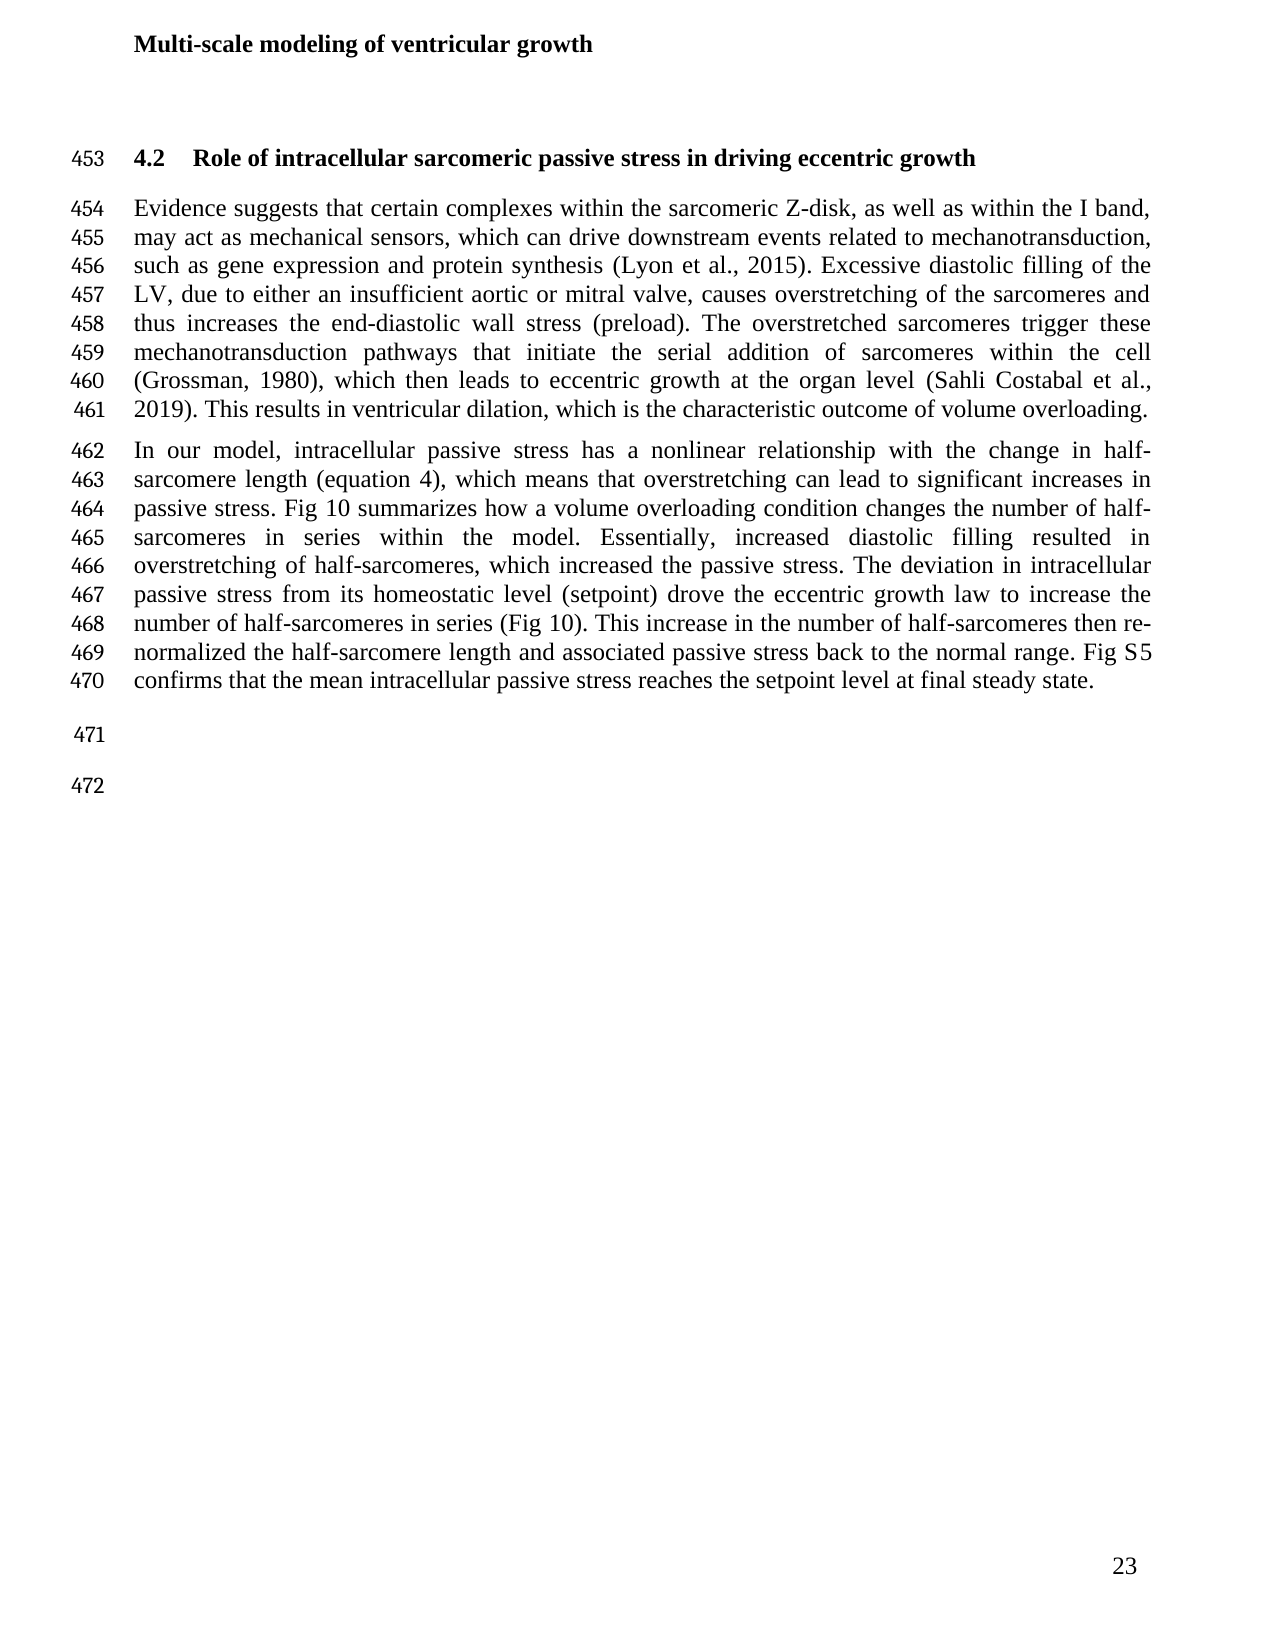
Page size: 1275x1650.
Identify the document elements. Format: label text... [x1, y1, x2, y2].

text Evidence suggests that certain complexes within the sarcomeric Z-disk, as well as within the I band, may act as mechanical sensors, which can drive downstream events related to mechanotransduction, such as gene expression and protein synthesis (Lyon et al., 2015). Excessive diastolic filling of the LV, due to either an insufficient aortic or mitral valve, causes overstretching of the sarcomeres and thus increases the end-diastolic wall stress (preload). The overstretched sarcomeres trigger these mechanotransduction pathways that initiate the serial addition of sarcomeres within the cell (Grossman, 1980), which then leads to eccentric growth at the organ level (Sahli Costabal et al., 2019). This results in ventricular dilation, which is the characteristic outcome of volume overloading. [133, 193, 1152, 423]
subtitle Role of intracellular sarcomeric passive stress in driving eccentric growth [133, 143, 1152, 172]
